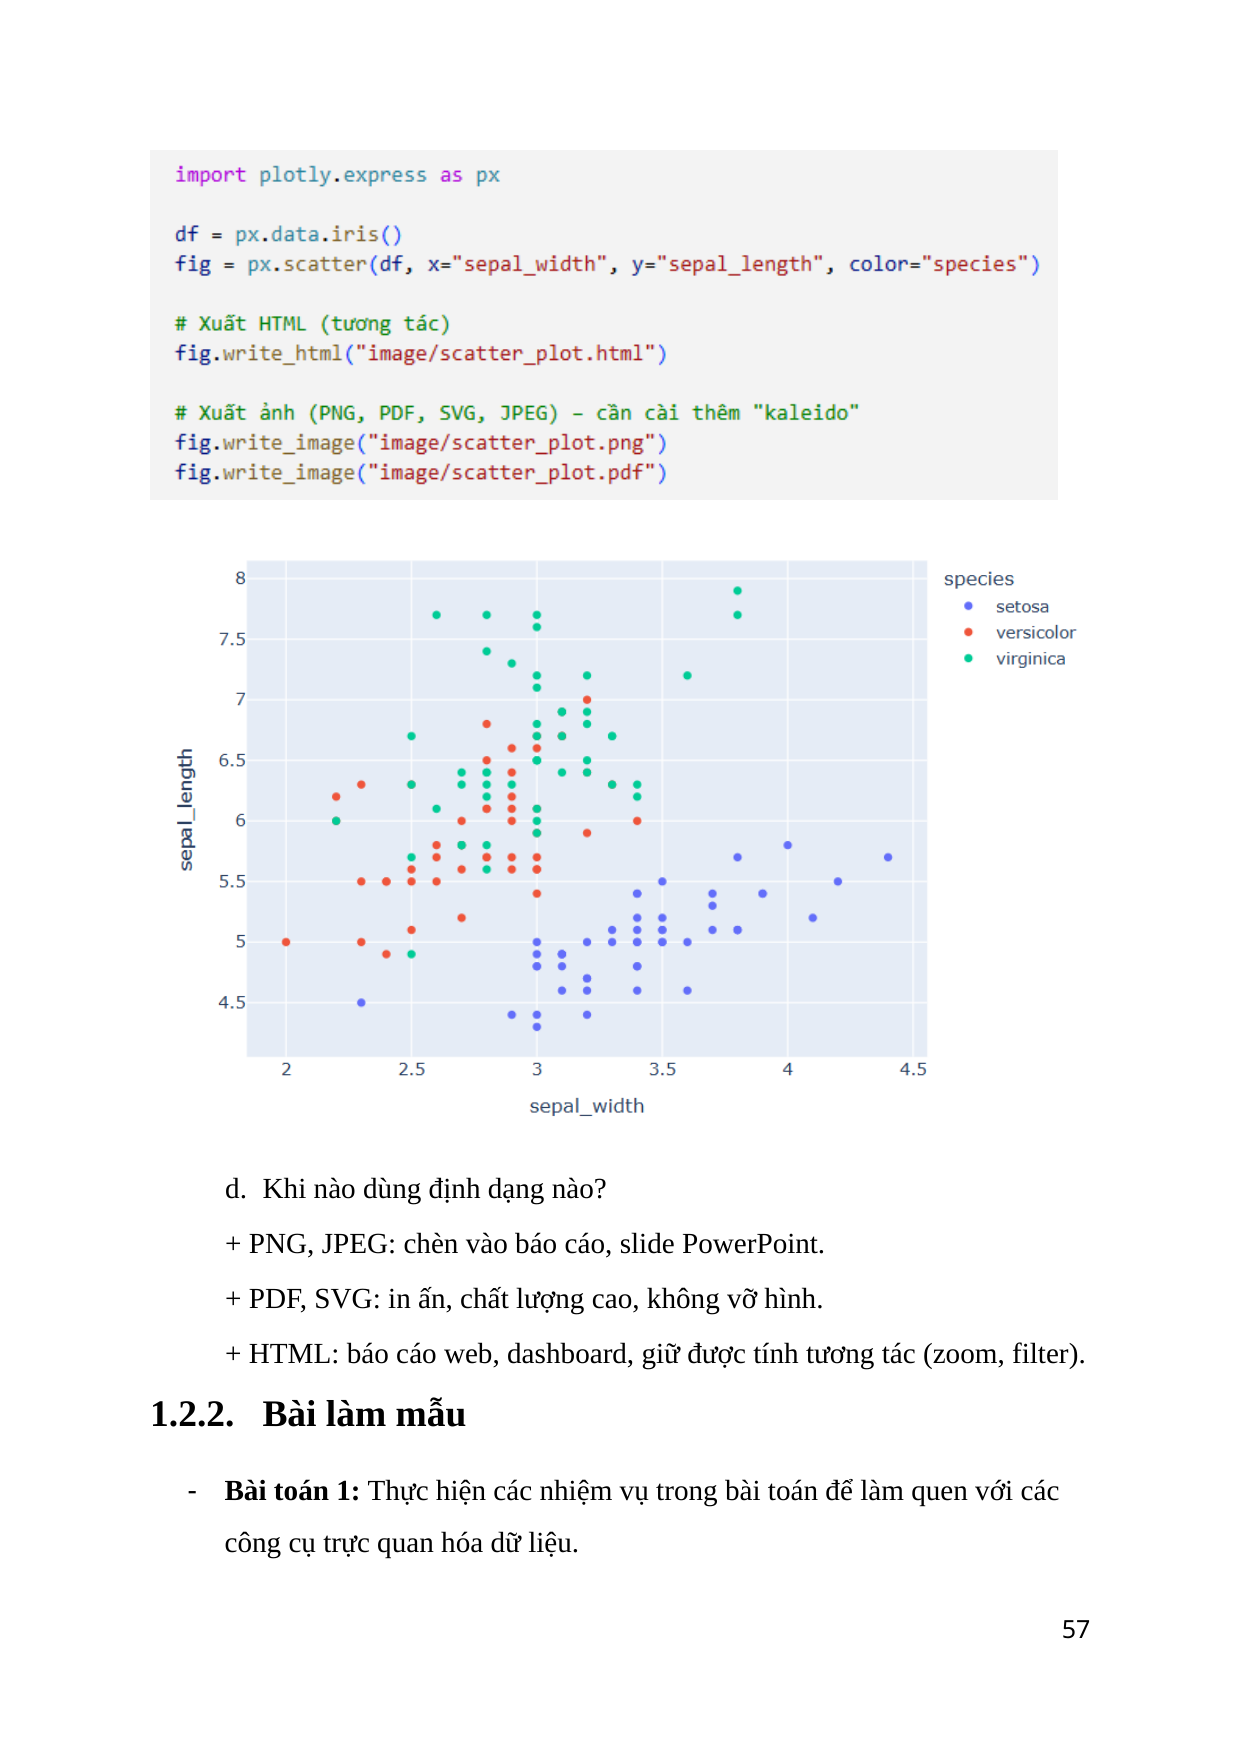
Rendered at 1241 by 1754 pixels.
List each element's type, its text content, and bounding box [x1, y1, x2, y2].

list Khi nào dùng định dạng nào? [225, 1171, 1090, 1204]
picture [150, 505, 1091, 1150]
text + HTML: báo cáo web, dashboard, giữ được tính tương tác (zoom, filter). [225, 1337, 1090, 1370]
list Bài toán 1: Thực hiện các nhiệm vụ trong bài toán để làm quen với các công cụ trực quan hóa dữ liệu. [187, 1469, 1090, 1559]
text + PNG, JPEG: chèn vào báo cáo, slide PowerPoint. [225, 1226, 1090, 1260]
picture [150, 150, 1058, 500]
text + PDF, SVG: in ấn, chất lượng cao, không vỡ hình. [225, 1281, 1090, 1315]
subtitle Bài làm mẫu [150, 1392, 1090, 1435]
